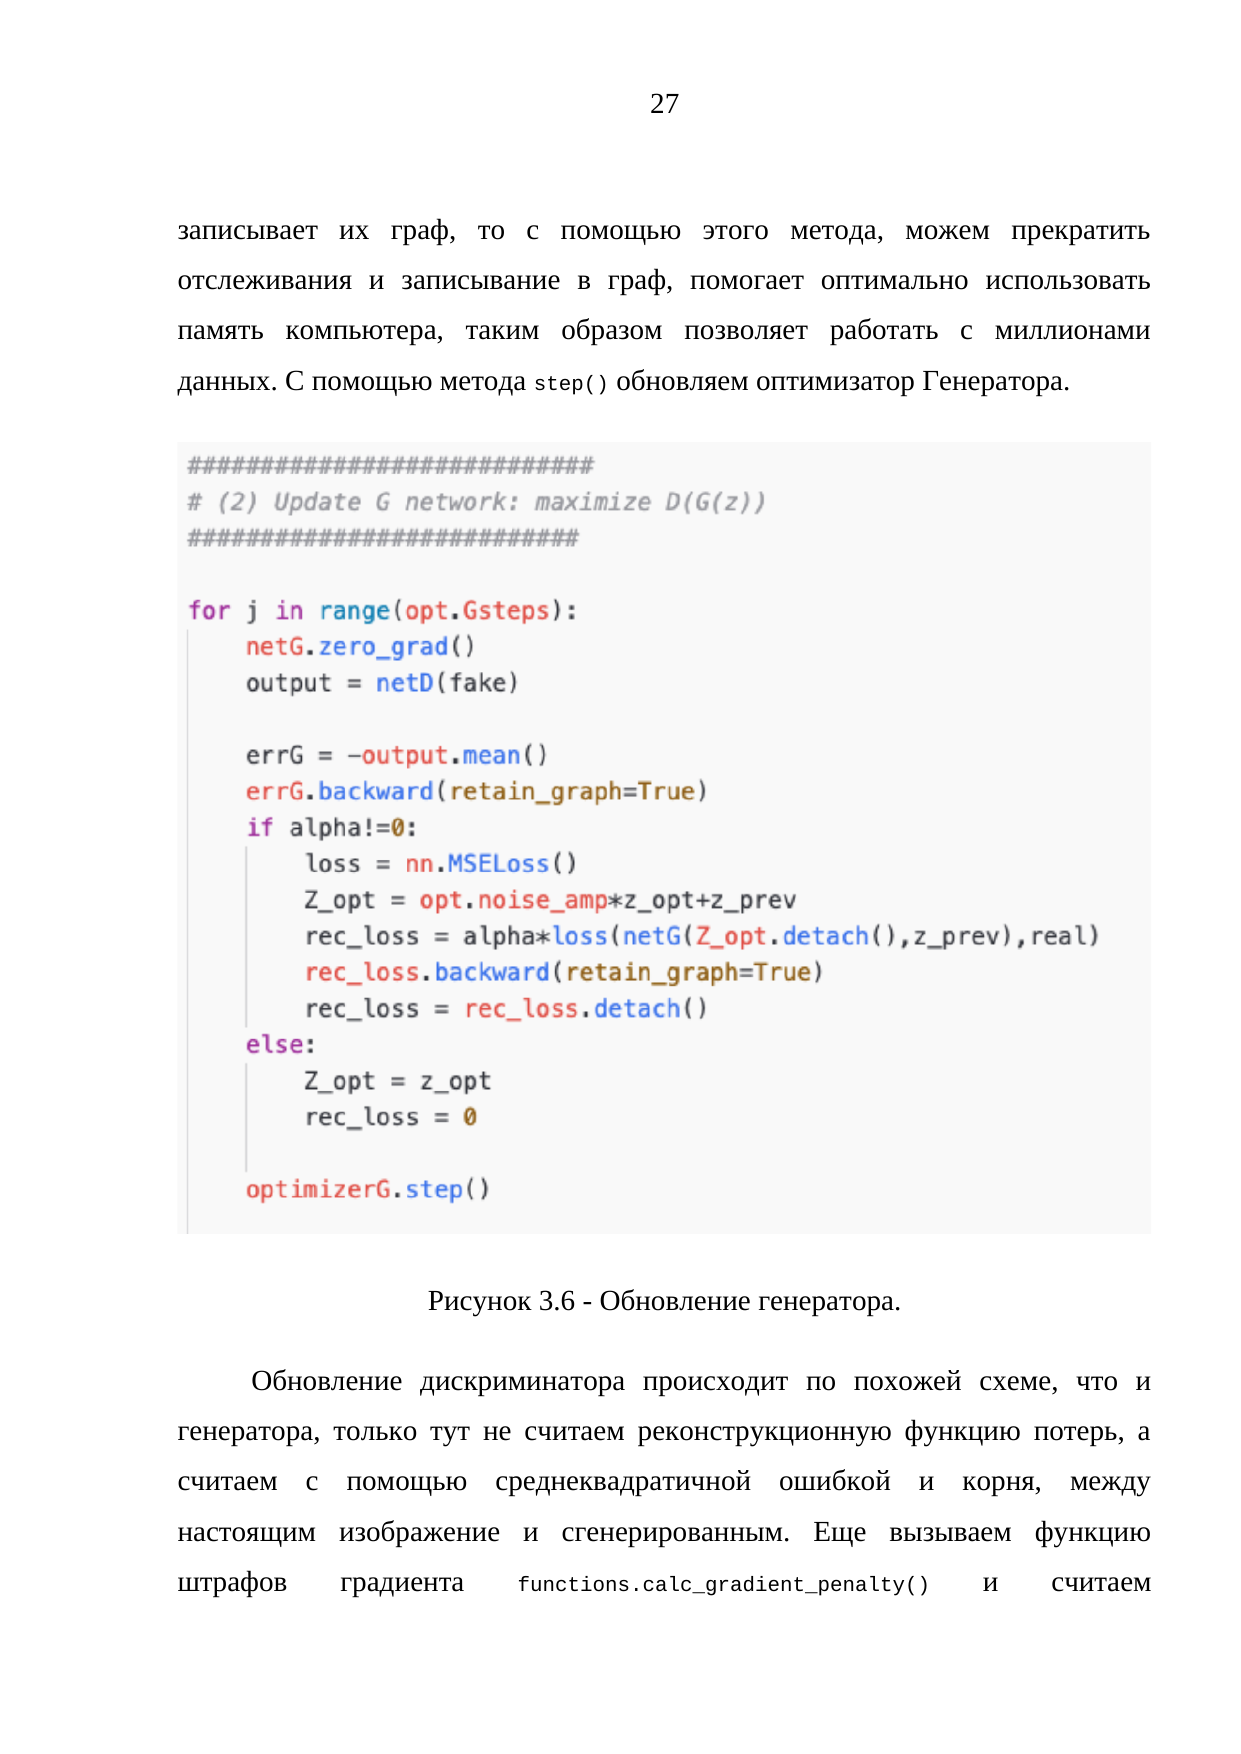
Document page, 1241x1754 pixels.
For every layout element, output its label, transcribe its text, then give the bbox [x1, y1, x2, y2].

picture [177, 442, 1152, 1238]
text Рисунок 3.6 - Обновление генератора. [177, 1283, 1152, 1317]
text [177, 212, 1152, 396]
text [177, 1363, 1152, 1597]
